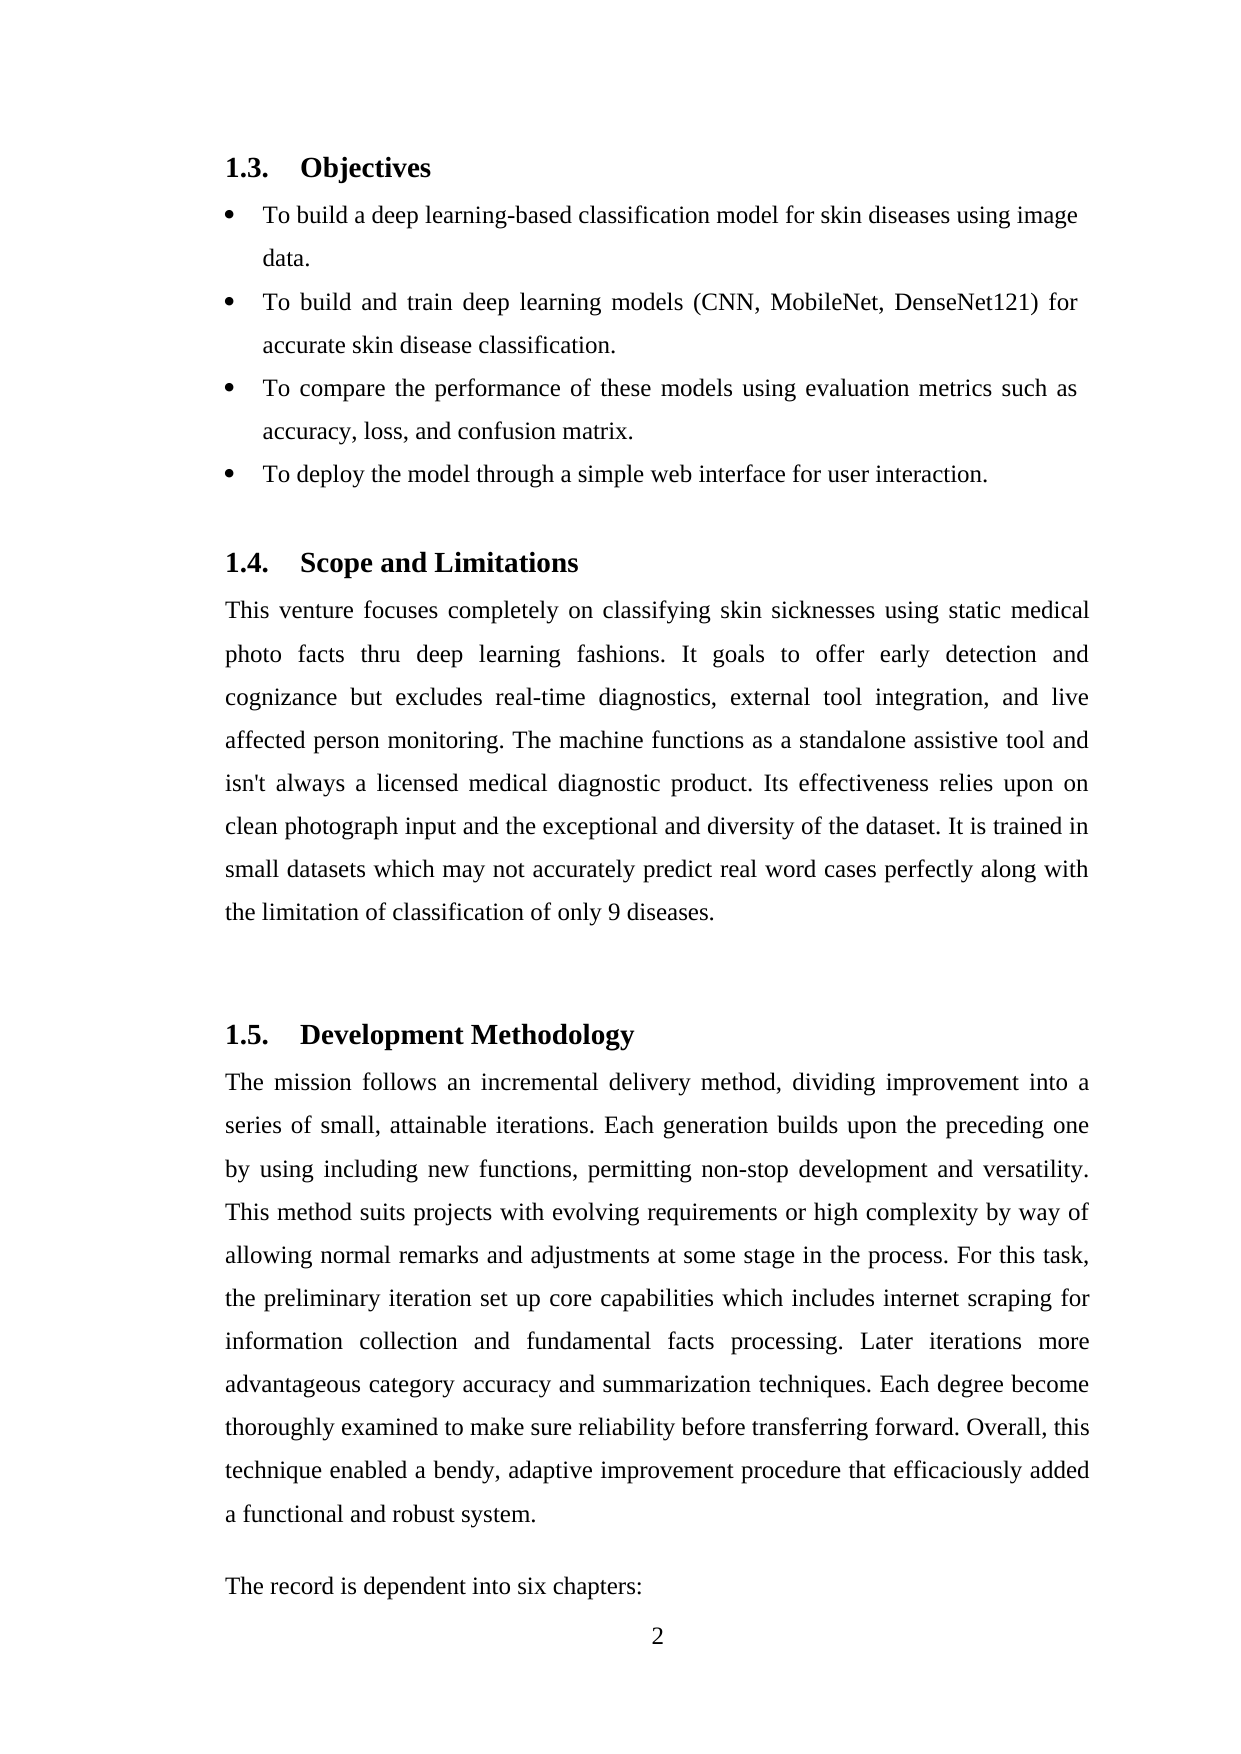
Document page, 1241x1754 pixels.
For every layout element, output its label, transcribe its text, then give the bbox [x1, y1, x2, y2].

text The mission follows an incremental delivery method, dividing improvement into a series of small, attainable iterations. Each generation builds upon the preceding one by using including new functions, permitting non-stop development and versatility. This method suits projects with evolving requirements or high complexity by way of allowing normal remarks and adjustments at some stage in the process. For this task, the preliminary iteration set up core capabilities which includes internet scraping for information collection and fundamental facts processing. Later iterations more advantageous category accuracy and summarization techniques. Each degree become thoroughly examined to make sure reliability before transferring forward. Overall, this technique enabled a bendy, adaptive improvement procedure that efficaciously added a functional and robust system. [225, 1067, 1090, 1527]
list To build a deep learning-based classification model for skin diseases using image data. [225, 200, 1079, 272]
list To compare the performance of these models using evaluation metrics such as accuracy, loss, and confusion matrix. [225, 373, 1079, 445]
text The record is dependent into six chapters: [225, 1571, 1090, 1600]
list To deploy the model through a simple web interface for user interaction. [225, 459, 1079, 488]
list To build and train deep learning models (CNN, MobileNet, DenseNet121) for accurate skin disease classification. [225, 287, 1079, 358]
subtitle Development Methodology [225, 1017, 1090, 1051]
text This venture focuses completely on classifying skin sicknesses using static medical photo facts thru deep learning fashions. It goals to offer early detection and cognizance but excludes real-time diagnostics, external tool integration, and live affected person monitoring. The machine functions as a standalone assistive tool and isn't always a licensed medical diagnostic product. Its effectiveness relies upon on clean photograph input and the exceptional and diversity of the dataset. It is trained in small datasets which may not accurately predict real word cases perfectly along with the limitation of classification of only 9 diseases. [225, 596, 1090, 926]
subtitle Objectives [225, 150, 1090, 183]
subtitle Scope and Limitations [225, 545, 1090, 579]
